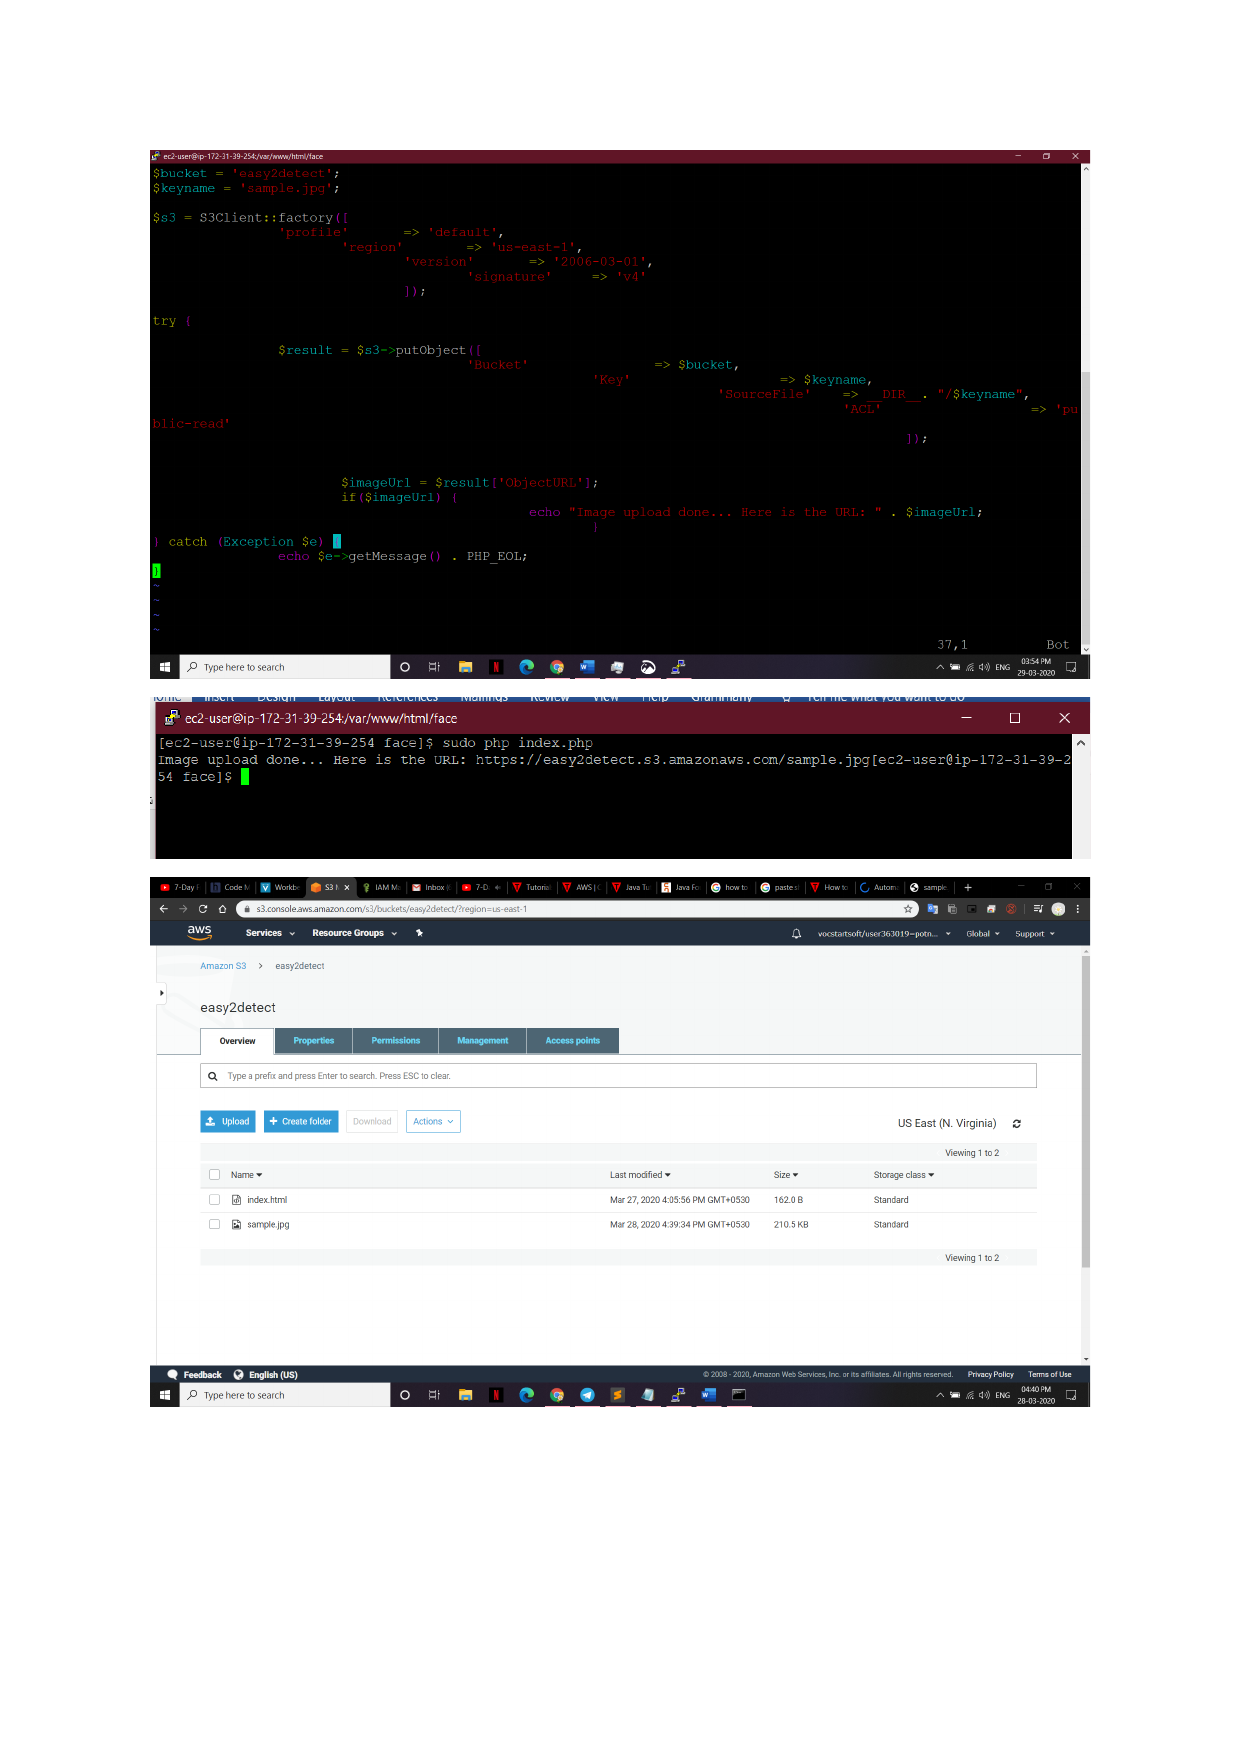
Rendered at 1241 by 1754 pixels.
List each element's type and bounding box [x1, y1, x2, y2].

picture [150, 150, 1091, 679]
picture [150, 877, 1091, 1407]
picture [150, 697, 1091, 859]
